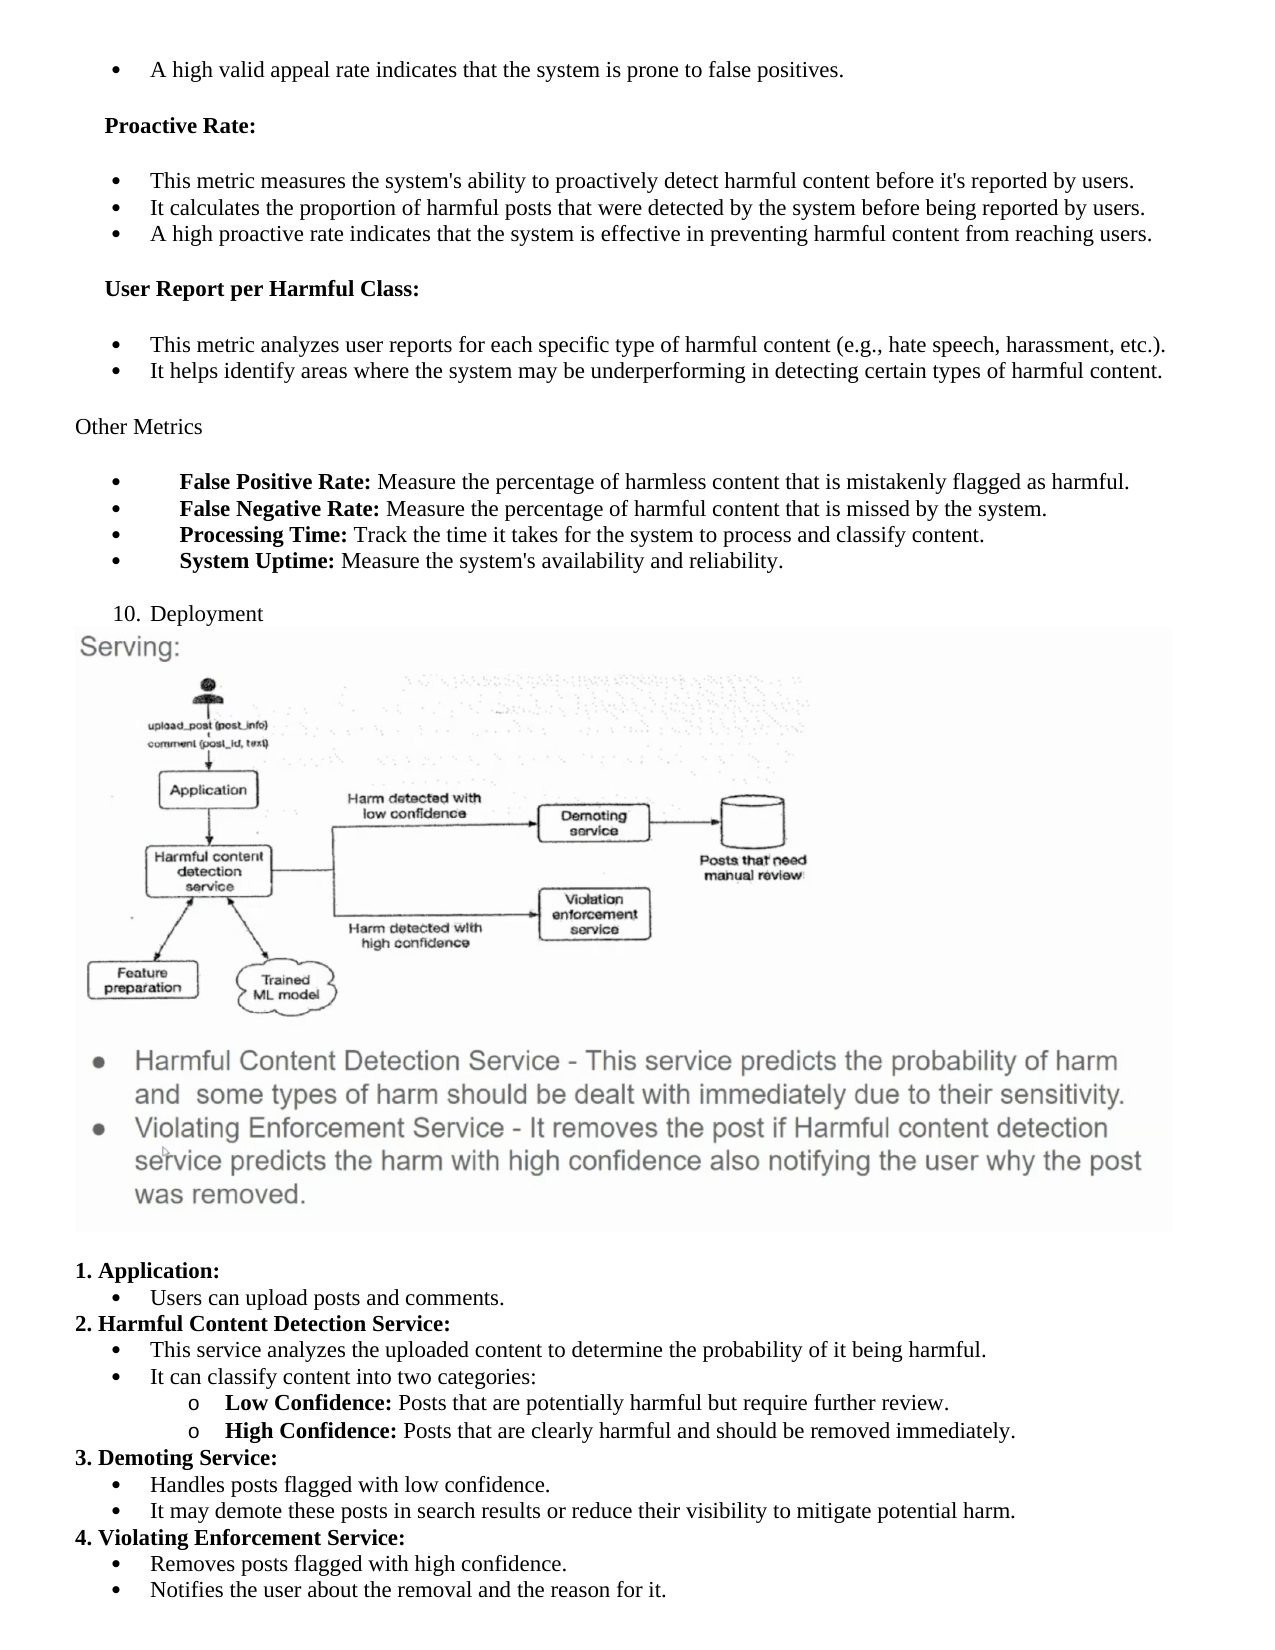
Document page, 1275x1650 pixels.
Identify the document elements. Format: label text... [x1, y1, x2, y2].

list A high proactive rate indicates that the system is effective in preventing harmful content from reaching users. [112, 220, 1172, 246]
list It helps identify areas where the system may be underperforming in detecting certain types of harmful content. [112, 357, 1172, 384]
text  User Report per Harmful Class: [75, 276, 1172, 302]
text 4. Violating Enforcement Service: [75, 1523, 1172, 1550]
list  Processing Time: Track the time it takes for the system to process and classify content. [112, 521, 1172, 547]
list Low Confidence: Posts that are potentially harmful but require further review. [187, 1389, 1172, 1417]
text 3. Demoting Service: [75, 1444, 1172, 1471]
list Users can upload posts and comments. [112, 1284, 1172, 1310]
list  False Positive Rate: Measure the percentage of harmless content that is mistakenly flagged as harmful. [112, 468, 1172, 495]
list Deployment [112, 600, 1172, 626]
list It can classify content into two categories: [112, 1363, 1172, 1389]
list A high valid appeal rate indicates that the system is prone to false positives. [112, 56, 1172, 83]
picture [75, 626, 1172, 1232]
list Notifies the user about the removal and the reason for it. [112, 1576, 1172, 1603]
list This metric analyzes user reports for each specific type of harmful content (e.g., hate speech, harassment, etc.). [112, 331, 1172, 357]
list Handles posts flagged with low confidence. [112, 1471, 1172, 1497]
list It may demote these posts in search results or reduce their visibility to mitigate potential harm. [112, 1497, 1172, 1523]
list It calculates the proportion of harmful posts that were detected by the system before being reported by users. [112, 194, 1172, 220]
text Other Metrics [75, 413, 1172, 439]
text  Proactive Rate: [75, 112, 1172, 138]
list  System Uptime: Measure the system's availability and reliability. [112, 547, 1172, 574]
list This service analyzes the uploaded content to determine the probability of it being harmful. [112, 1337, 1172, 1363]
text 2. Harmful Content Detection Service: [75, 1310, 1172, 1337]
list  False Negative Rate: Measure the percentage of harmful content that is missed by the system. [112, 495, 1172, 521]
list Removes posts flagged with high confidence. [112, 1550, 1172, 1576]
list High Confidence: Posts that are clearly harmful and should be removed immediately. [187, 1417, 1172, 1444]
list This metric measures the system's ability to proactively detect harmful content before it's reported by users. [112, 167, 1172, 194]
text 1. Application: [75, 1257, 1172, 1284]
